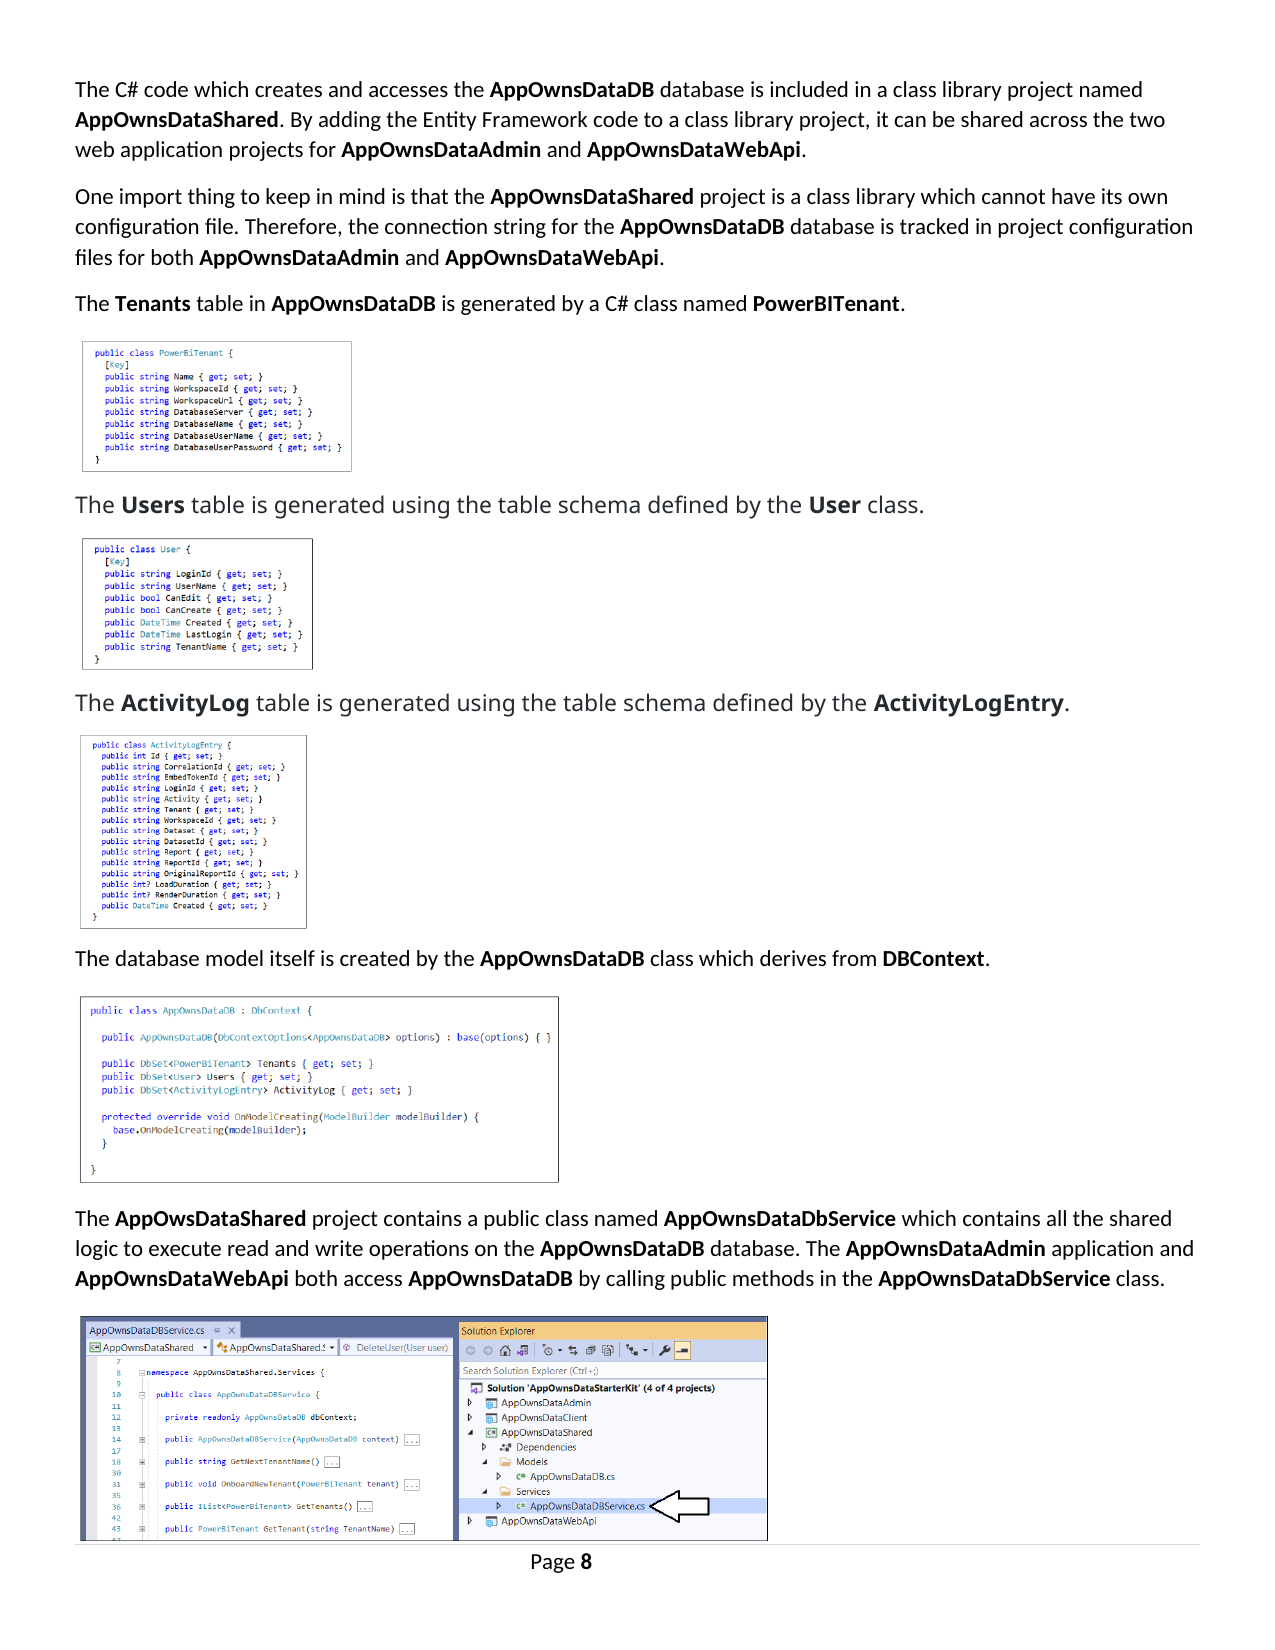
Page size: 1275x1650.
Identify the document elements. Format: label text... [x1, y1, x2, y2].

picture [75, 731, 311, 932]
picture [75, 1311, 781, 1542]
text The Users table is generated using the table schema defined by the User class. [75, 489, 1200, 520]
text The C# code which creates and accesses the AppOwnsDataDB database is included in a class library project named AppOwnsDataShared. By adding the Entity Framework code to a class library project, it can be shared across the two web application projects for AppOwnsDataAdmin and AppOwnsDataWebApi. [75, 75, 1200, 163]
text The database model itself is created by the AppOwnsDataDB class which derives from DBContext. [75, 944, 1200, 972]
text One import thing to keep in mind is that the AppOwnsDataShared project is a class library which cannot have its own configuration file. Therefore, the connection string for the AppOwnsDataDB database is tracked in project configuration files for both AppOwnsDataAdmin and AppOwnsDataWebApi. [75, 182, 1200, 271]
text The ActivityLog table is generated using the table schema defined by the ActivityLogEntry. [75, 687, 1200, 718]
text The AppOwsDataShared project contains a public class named AppOwnsDataDbService which contains all the shared logic to execute read and write operations on the AppOwnsDataDB database. The AppOwnsDataAdmin application and AppOwnsDataWebApi both access AppOwnsDataDB by calling public methods in the AppOwnsDataDbService class. [75, 1204, 1200, 1293]
picture [75, 532, 317, 675]
picture [75, 336, 359, 477]
text The Tenants table in AppOwnsDataDB is generated by a C# class named PowerBITenant. [75, 289, 1200, 318]
picture [75, 991, 564, 1186]
